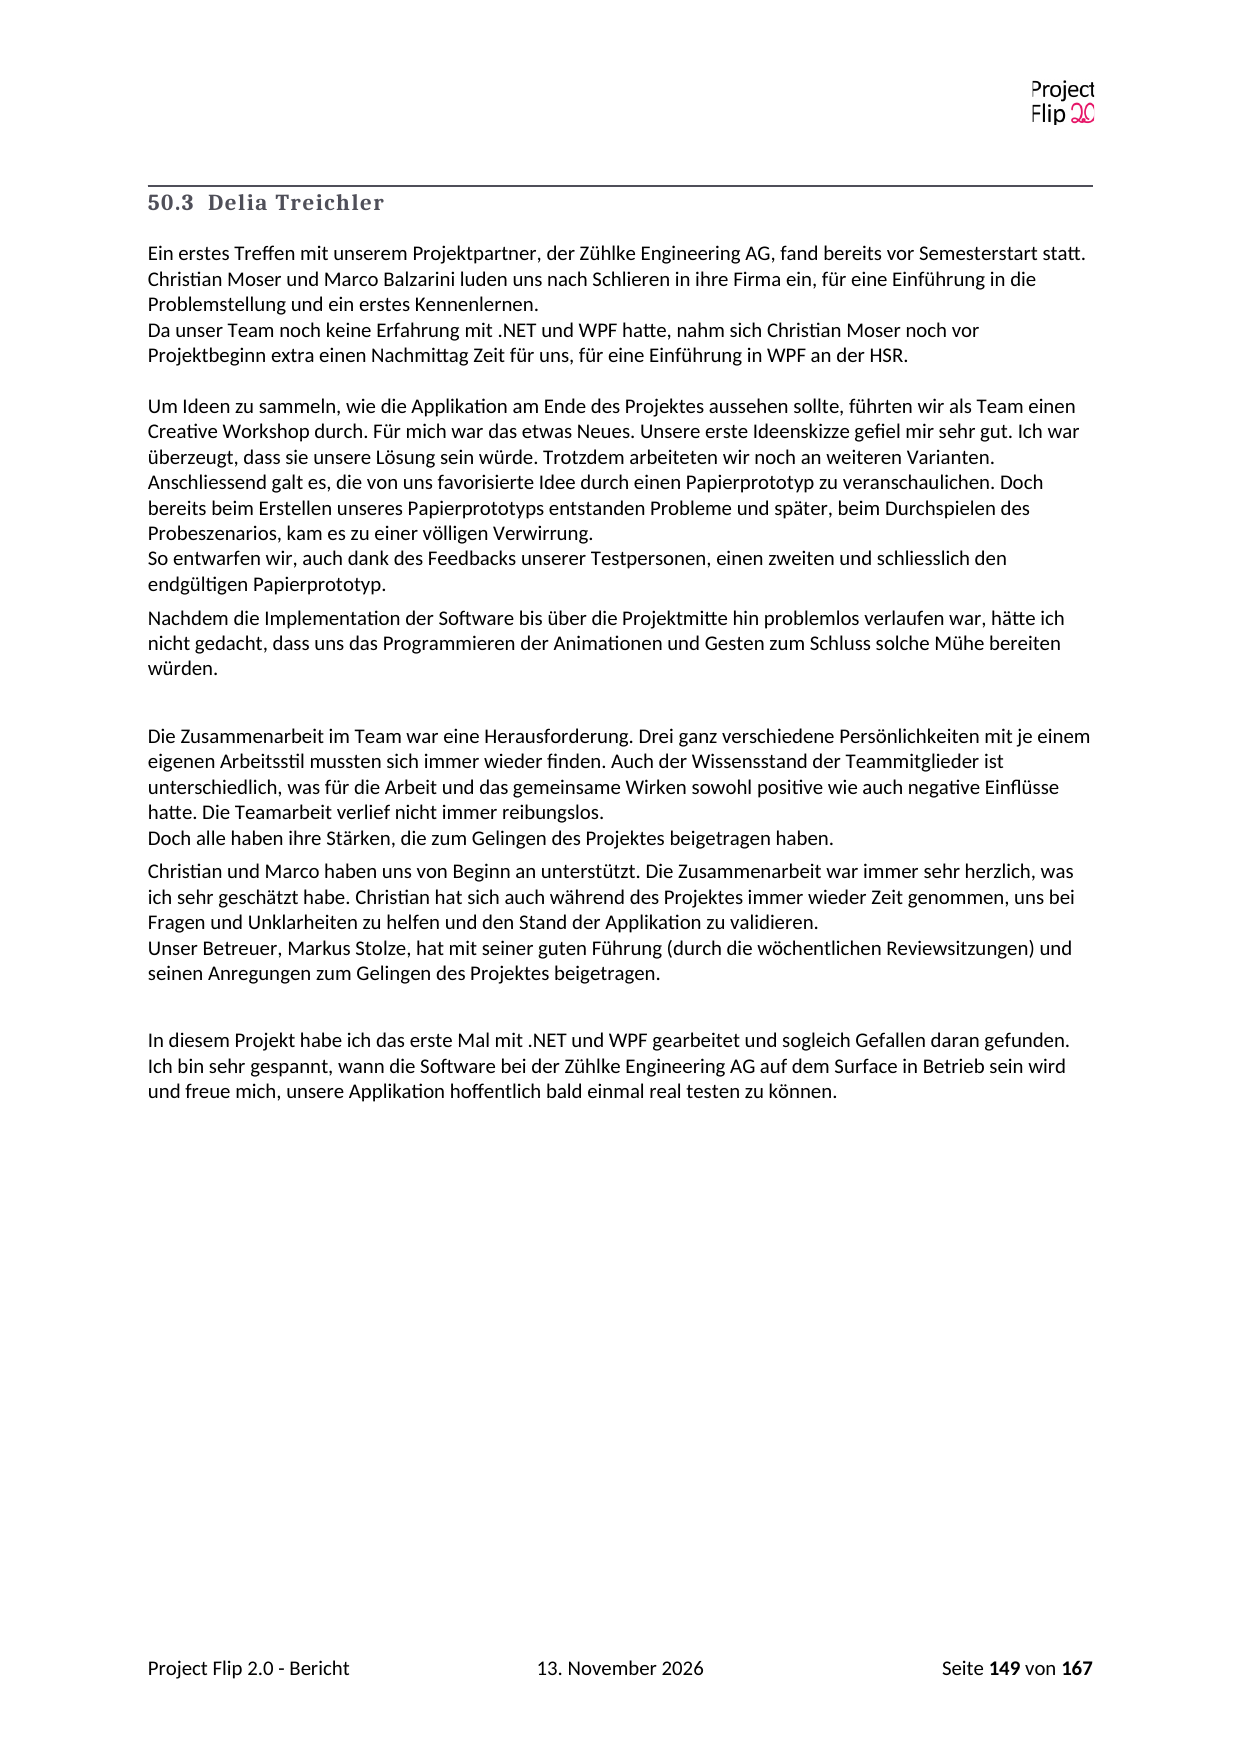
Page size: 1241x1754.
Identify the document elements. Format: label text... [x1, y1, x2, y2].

text Christian und Marco haben uns von Beginn an unterstützt. Die Zusammenarbeit war immer sehr herzlich, was ich sehr geschätzt habe. Christian hat sich auch während des Projektes immer wieder Zeit genommen, uns bei Fragen und Unklarheiten zu helfen und den Stand der Applikation zu validieren. Unser Betreuer, Markus Stolze, hat mit seiner guten Führung (durch die wöchentlichen Reviewsitzungen) und seinen Anregungen zum Gelingen des Projektes beigetragen. [148, 858, 1093, 986]
text In diesem Projekt habe ich das erste Mal mit .NET und WPF gearbeitet und sogleich Gefallen daran gefunden. Ich bin sehr gespannt, wann die Software bei der Zühlke Engineering AG auf dem Surface in Betrieb sein wird und freue mich, unsere Applikation hoffentlich bald einmal real testen zu können. [148, 1028, 1093, 1104]
picture [1081, 79, 1097, 124]
text Ein erstes Treffen mit unserem Projektpartner, der Zühlke Engineering AG, fand bereits vor Semesterstart statt. Christian Moser und Marco Balzarini luden uns nach Schlieren in ihre Firma ein, für eine Einführung in die Problemstellung und ein erstes Kennenlernen. Da unser Team noch keine Erfahrung mit .NET und WPF hatte, nahm sich Christian Moser noch vor Projektbeginn extra einen Nachmittag Zeit für uns, für eine Einführung in WPF an der HSR. Um Ideen zu sammeln, wie die Applikation am Ende des Projektes aussehen sollte, führten wir als Team einen Creative Workshop durch. Für mich war das etwas Neues. Unsere erste Ideenskizze gefiel mir sehr gut. Ich war überzeugt, dass sie unsere Lösung sein würde. Trotzdem arbeiteten wir noch an weiteren Varianten. Anschliessend galt es, die von uns favorisierte Idee durch einen Papierprototyp zu veranschaulichen. Doch bereits beim Erstellen unseres Papierprototyps entstanden Probleme und später, beim Durchspielen des Probeszenarios, kam es zu einer völligen Verwirrung. So entwarfen wir, auch dank des Feedbacks unserer Testpersonen, einen zweiten und schliesslich den endgültigen Papierprototyp. [148, 241, 1093, 596]
text Nachdem die Implementation der Software bis über die Projektmitte hin problemlos verlaufen war, hätte ich nicht gedacht, dass uns das Programmieren der Animationen und Gesten zum Schluss solche Mühe bereiten würden. [148, 605, 1093, 681]
subtitle Delia Treichler [148, 187, 1093, 216]
text Die Zusammenarbeit im Team war eine Herausforderung. Drei ganz verschiedene Persönlichkeiten mit je einem eigenen Arbeitsstil mussten sich immer wieder finden. Auch der Wissensstand der Teammitglieder ist unterschiedlich, was für die Arbeit und das gemeinsame Wirken sowohl positive wie auch negative Einflüsse hatte. Die Teamarbeit verlief nicht immer reibungslos. Doch alle haben ihre Stärken, die zum Gelingen des Projektes beigetragen haben. [148, 723, 1093, 850]
